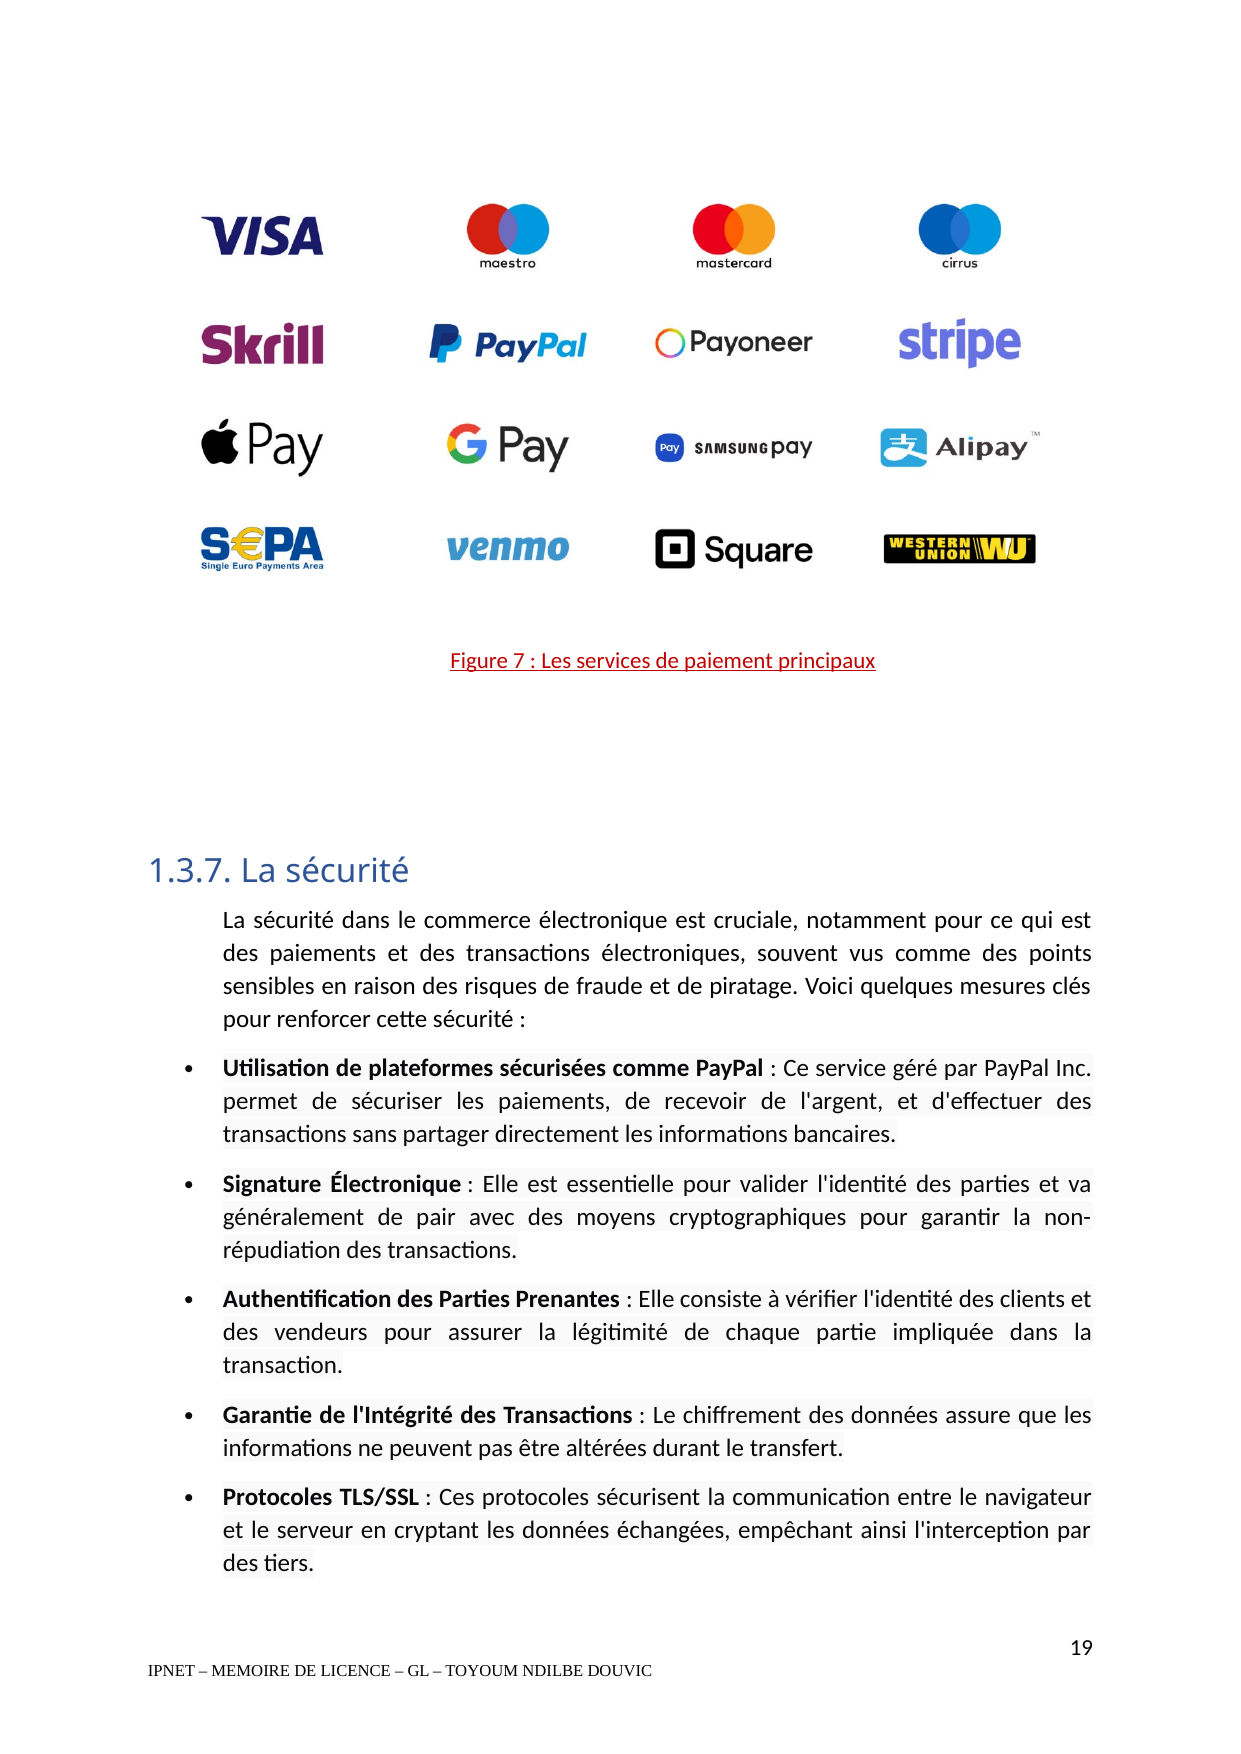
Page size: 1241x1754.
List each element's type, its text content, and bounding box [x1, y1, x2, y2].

list Utilisation de plateformes sécurisées comme PayPal : Ce service géré par PayPal Inc. permet de sécuriser les paiements, de recevoir de l'argent, et d'effectuer des transactions sans partager directement les informations bancaires. [185, 1053, 1093, 1149]
list Protocoles TLS/SSL : Ces protocoles sécurisent la communication entre le navigateur et le serveur en cryptant les données échangées, empêchant ainsi l'interception par des tiers. [185, 1481, 1093, 1578]
text Figure 7 : Les services de paiement principaux [148, 646, 1093, 674]
picture [147, 147, 1093, 627]
list Authentification des Parties Prenantes : Elle consiste à vérifier l'identité des clients et des vendeurs pour assurer la légitimité de chaque partie impliquée dans la transaction. [185, 1283, 1093, 1380]
list Garantie de l'Intégrité des Transactions : Le chiffrement des données assure que les informations ne peuvent pas être altérées durant le transfert. [185, 1399, 1093, 1462]
text La sécurité dans le commerce électronique est cruciale, notamment pour ce qui est des paiements et des transactions électroniques, souvent vus comme des points sensibles en raison des risques de fraude et de piratage. Voici quelques mesures clés pour renforcer cette sécurité : [223, 904, 1093, 1033]
list Signature Électronique : Elle est essentielle pour valider l'identité des parties et va généralement de pair avec des moyens cryptographiques pour garantir la non-répudiation des transactions. [185, 1168, 1093, 1264]
subtitle 1.3.7. La sécurité [148, 847, 1093, 892]
